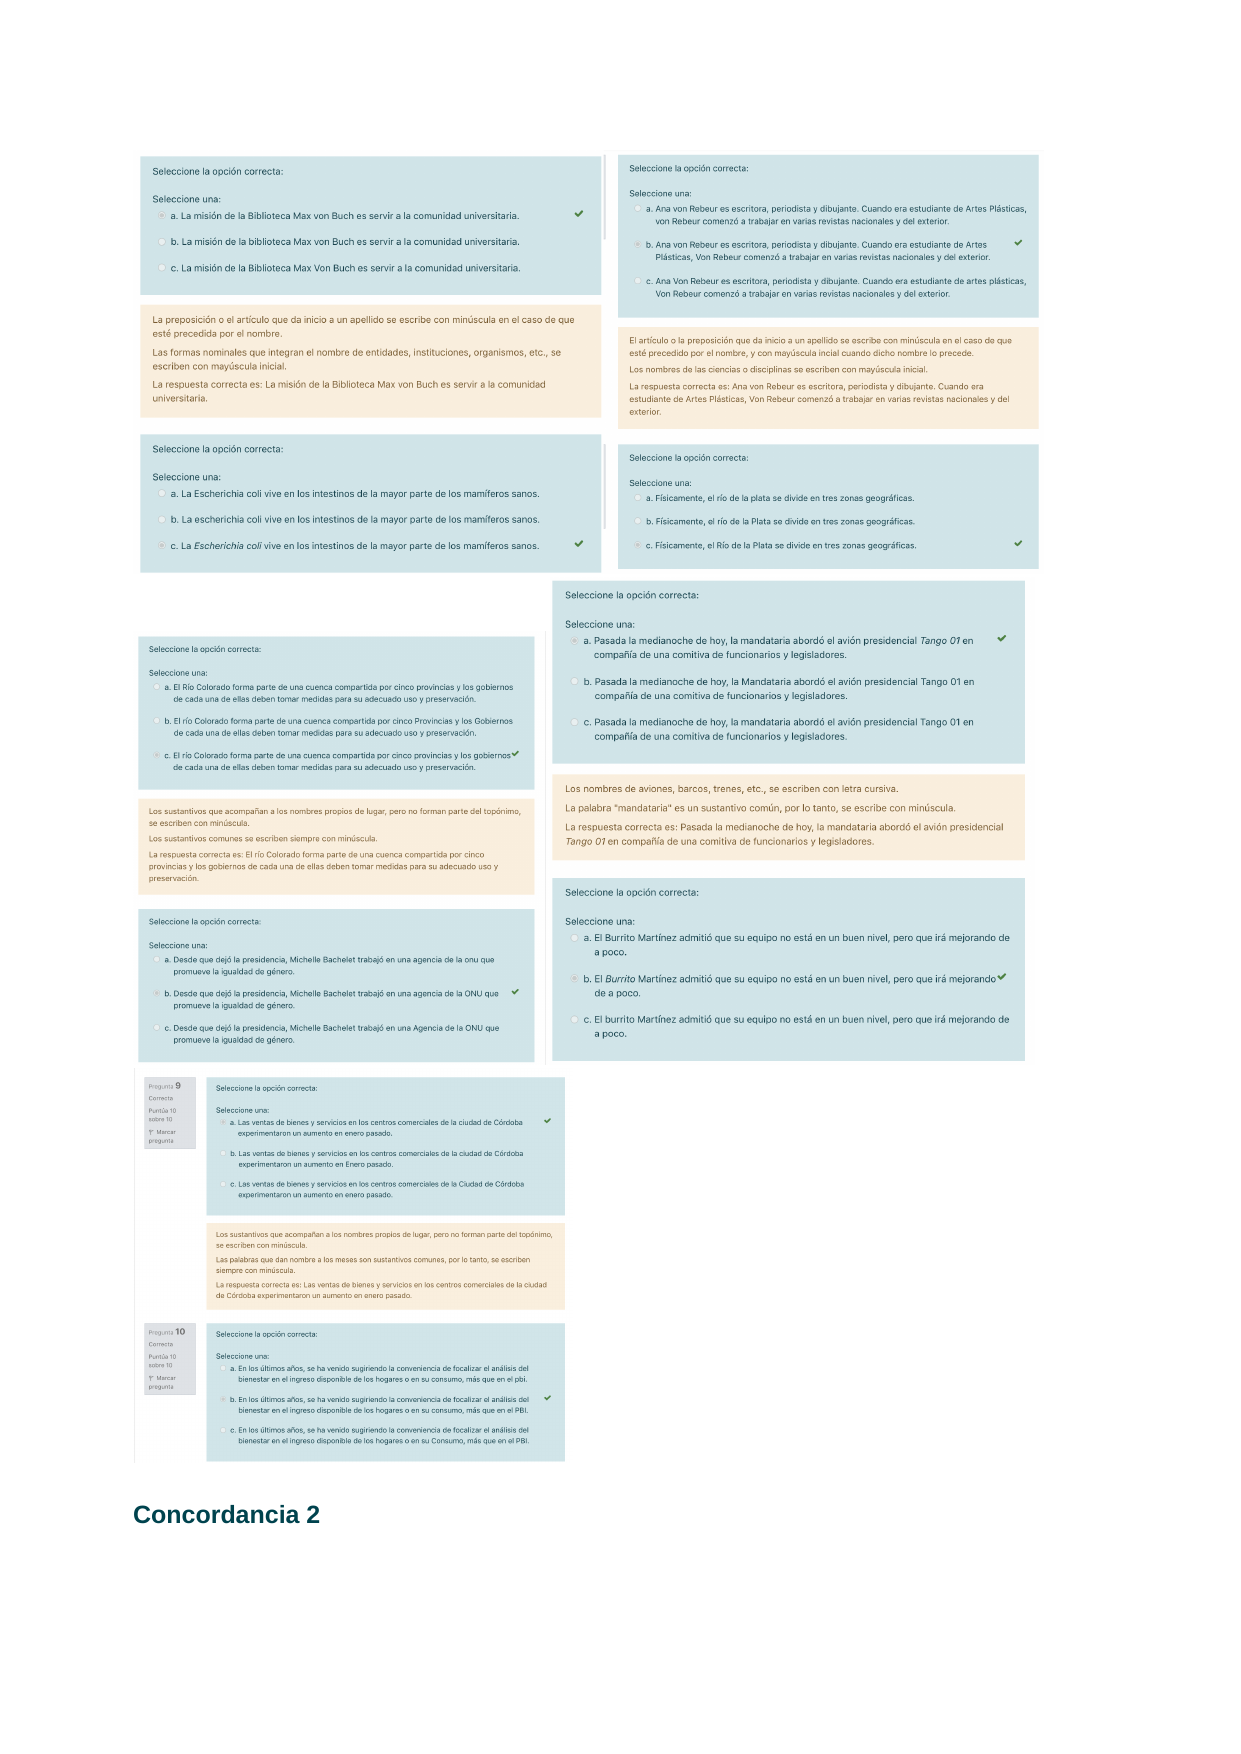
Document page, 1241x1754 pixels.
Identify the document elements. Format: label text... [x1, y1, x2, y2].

text Concordancia 2 [133, 1499, 1090, 1528]
picture [132, 577, 1035, 1065]
picture [132, 1068, 573, 1463]
picture [132, 150, 1044, 574]
